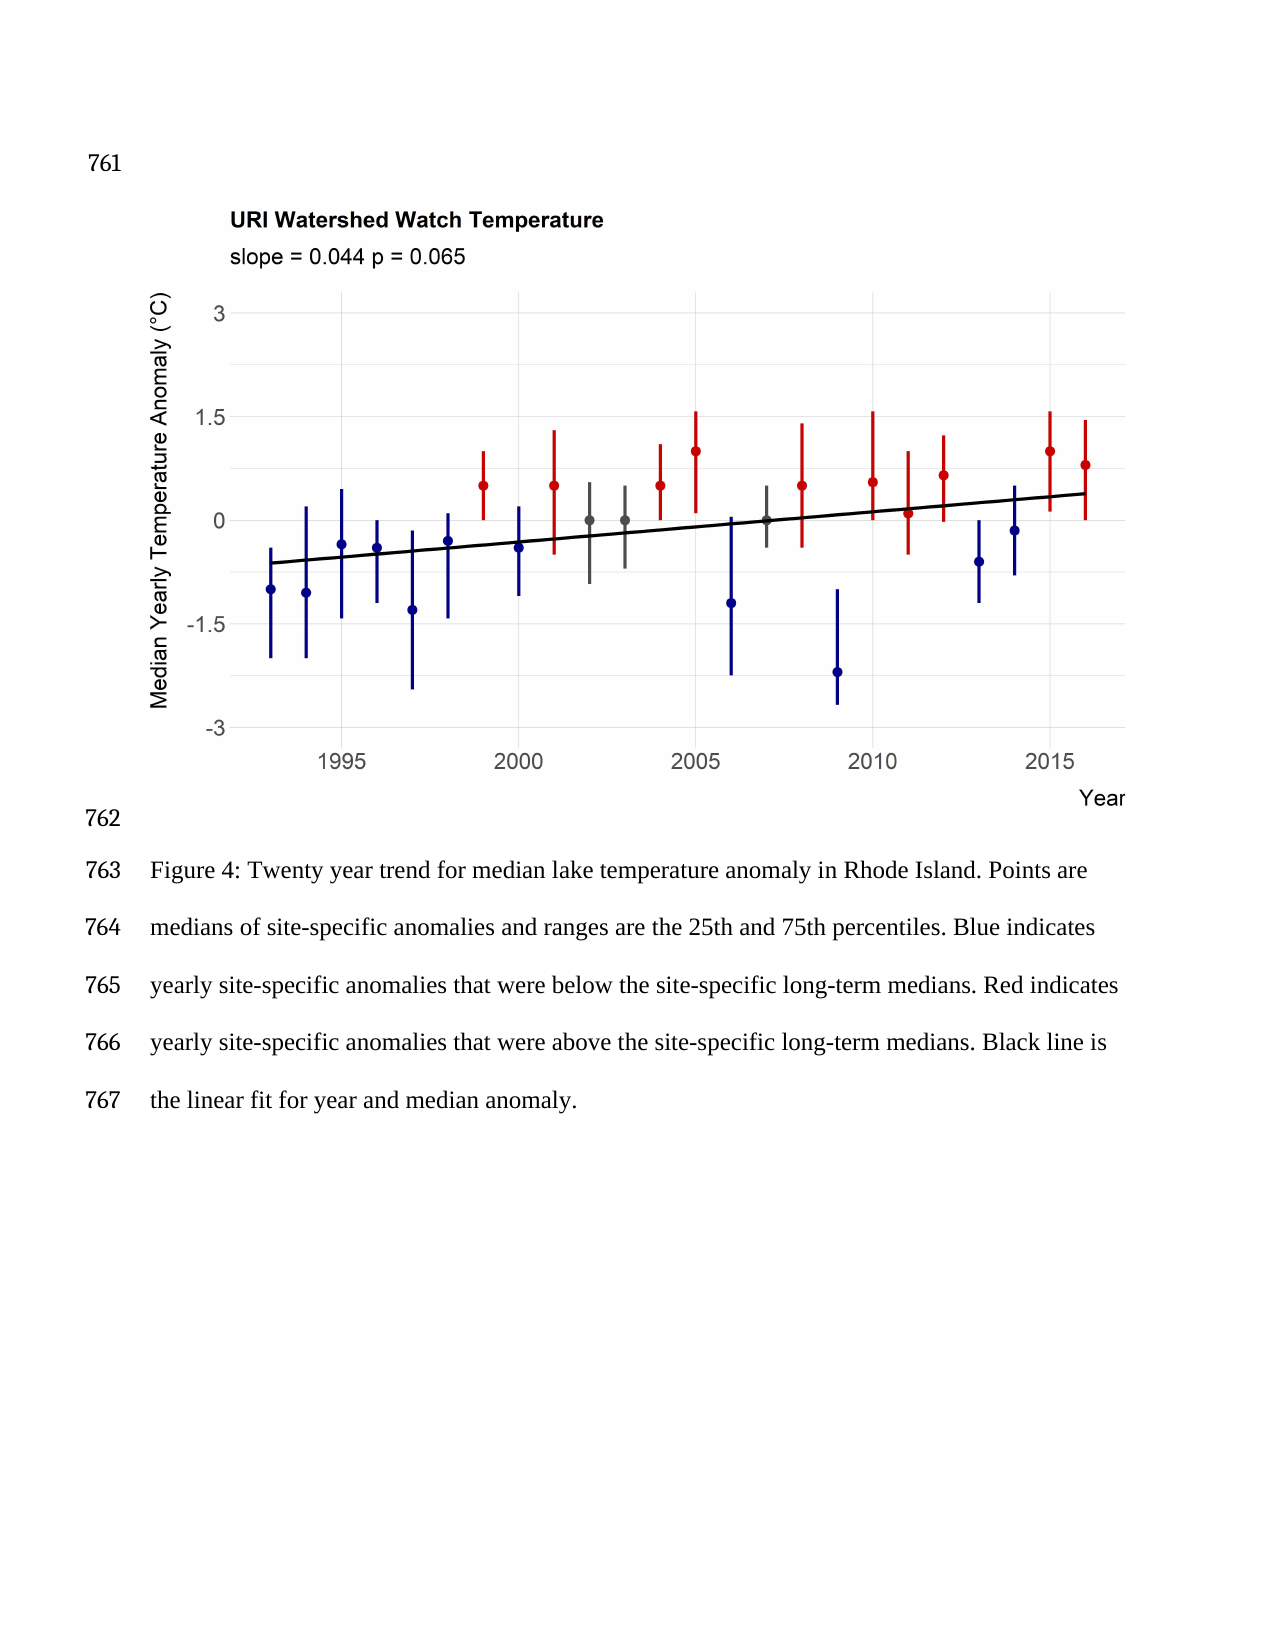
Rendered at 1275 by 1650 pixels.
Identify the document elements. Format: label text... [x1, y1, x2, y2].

picture [150, 195, 1125, 826]
text Figure 4: Twenty year trend for median lake temperature anomaly in Rhode Island. Points are medians of site-specific anomalies and ranges are the 25th and 75th percentiles. Blue indicates yearly site-specific anomalies that were below the site-specific long-term medians. Red indicates yearly site-specific anomalies that were above the site-specific long-term medians. Black line is the linear fit for year and median anomaly. [150, 826, 1125, 1113]
